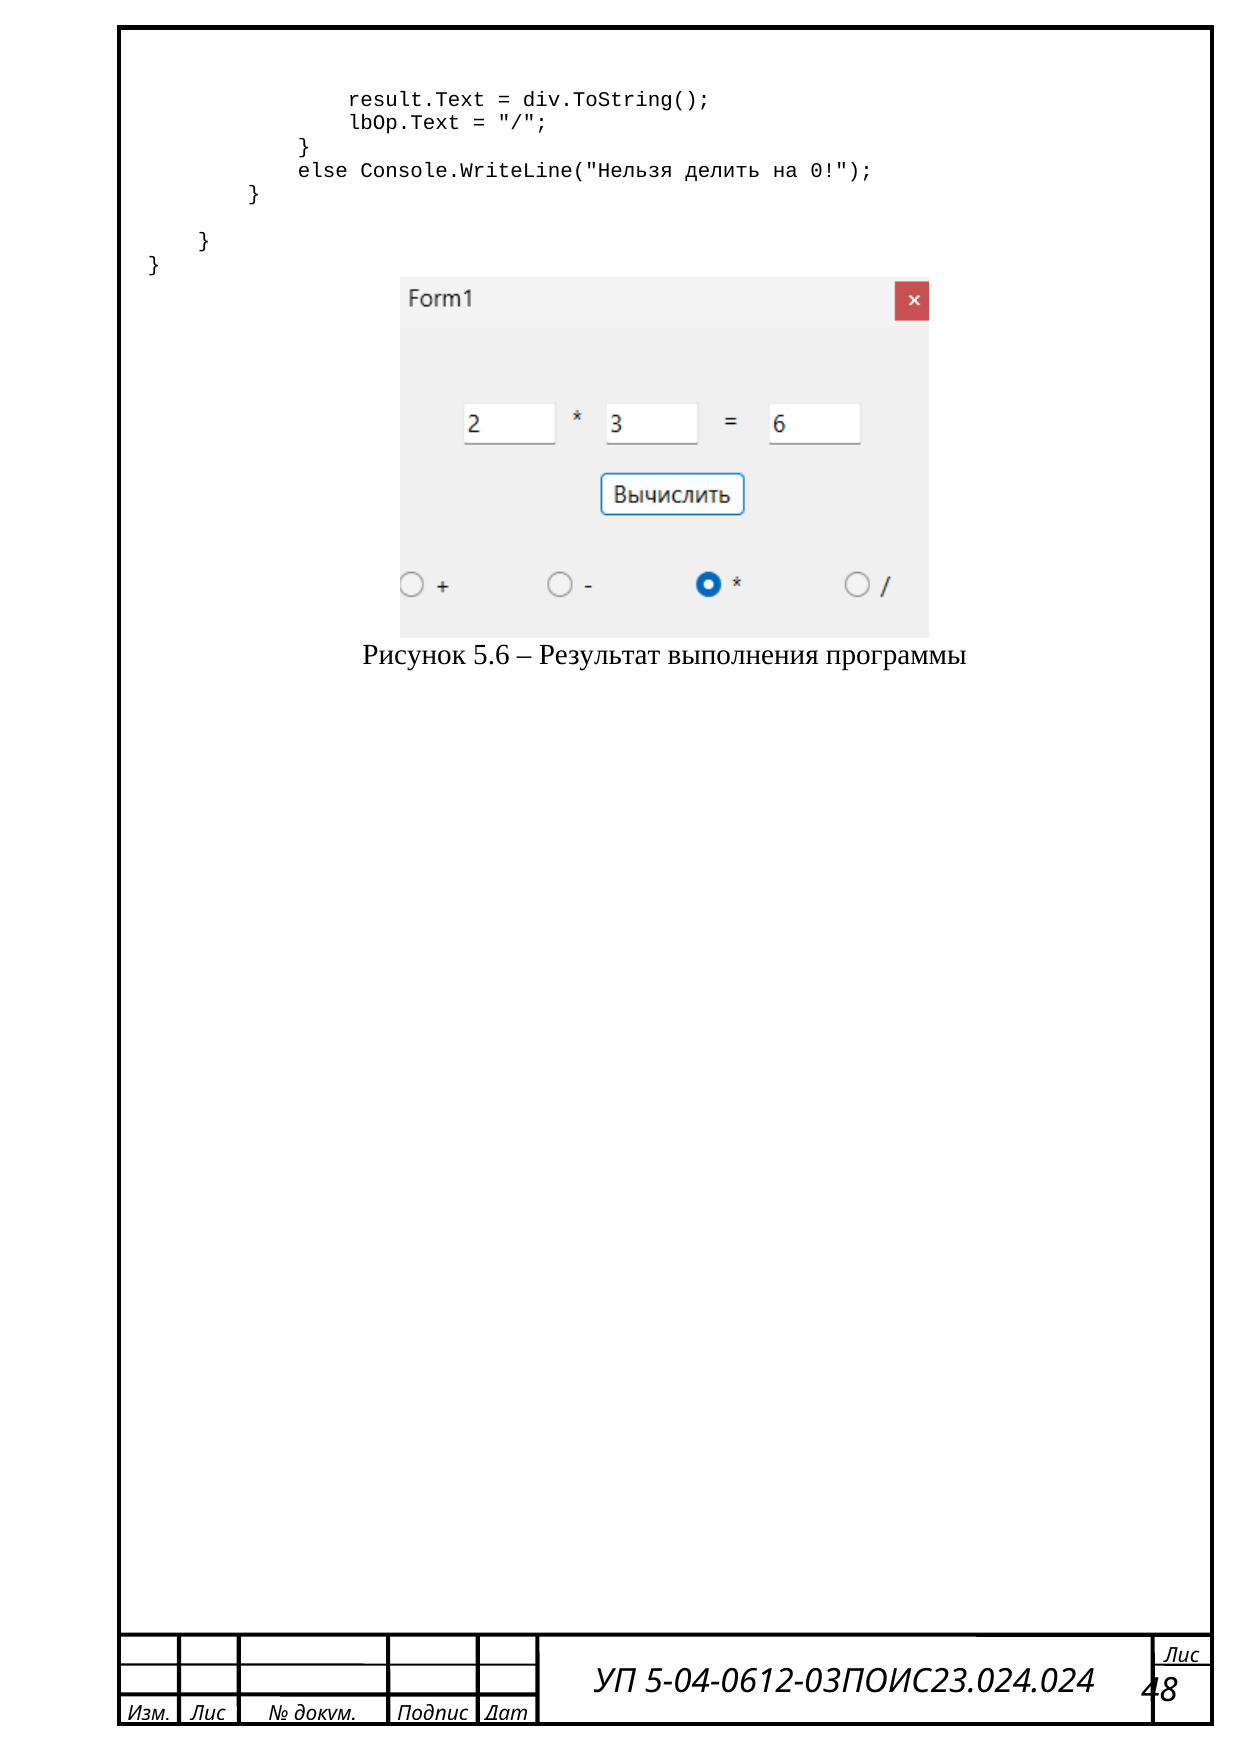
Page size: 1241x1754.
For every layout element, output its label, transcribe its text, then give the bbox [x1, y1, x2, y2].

text } [148, 254, 1181, 278]
picture [400, 277, 929, 638]
text result.Text = div.ToString(); [148, 89, 1181, 112]
text } [148, 231, 1181, 254]
text } [148, 136, 1181, 159]
text lbOp.Text = "/"; [148, 112, 1181, 136]
text Рисунок 5.6 – Результат выполнения программы [148, 637, 1181, 671]
text else Console.WriteLine("Нельзя делить на 0!"); [148, 159, 1181, 183]
text } [148, 183, 1181, 207]
